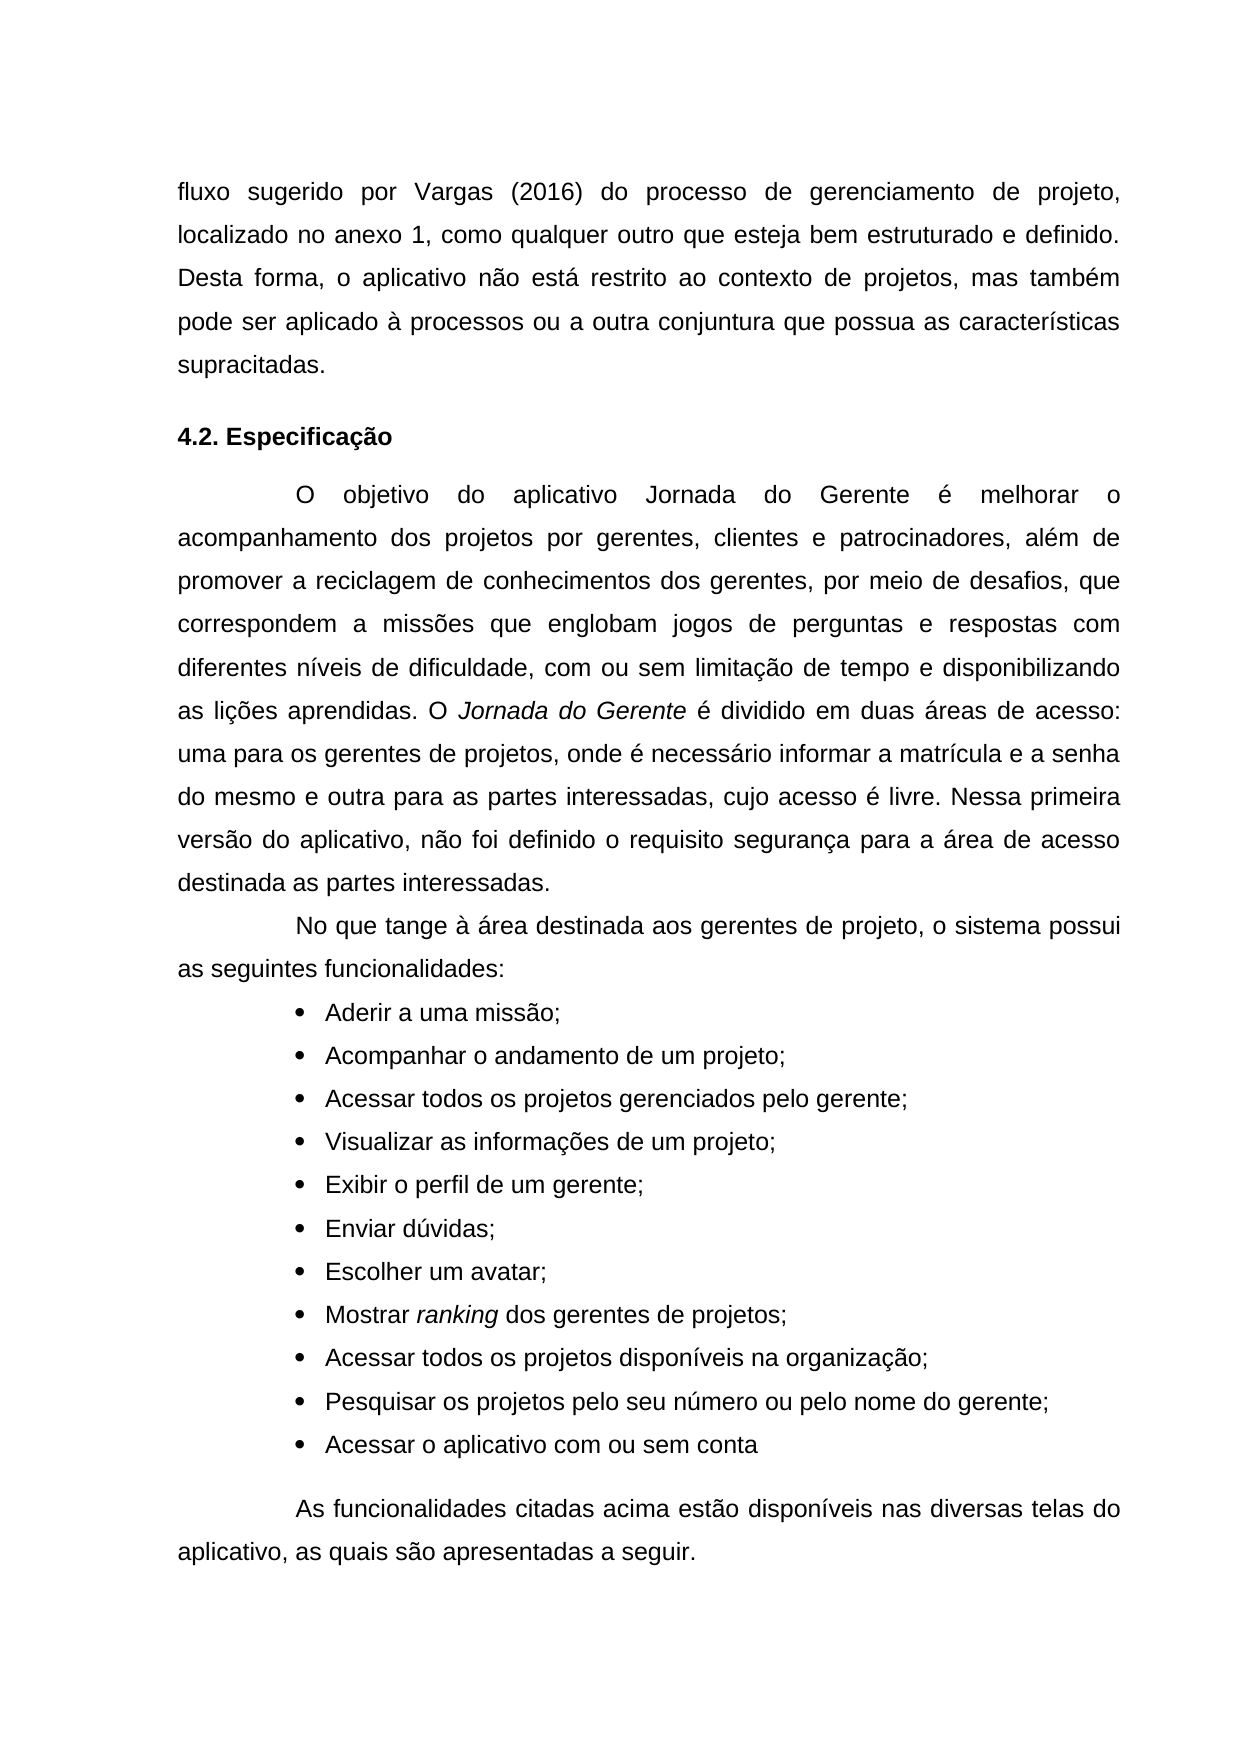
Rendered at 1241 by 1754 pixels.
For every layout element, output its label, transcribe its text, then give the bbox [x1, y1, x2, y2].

list Enviar dúvidas; [177, 1214, 1122, 1242]
list Acessar todos os projetos gerenciados pelo gerente; [177, 1084, 1122, 1113]
list Pesquisar os projetos pelo seu número ou pelo nome do gerente; [177, 1387, 1122, 1415]
list Acompanhar o andamento de um projeto; [177, 1041, 1122, 1069]
text O objetivo do aplicativo Jornada do Gerente é melhorar o acompanhamento dos projetos por gerentes, clientes e patrocinadores, além de promover a reciclagem de conhecimentos dos gerentes, por meio de desafios, que correspondem a missões que englobam jogos de perguntas e respostas com diferentes níveis de dificuldade, com ou sem limitação de tempo e disponibilizando as lições aprendidas. O Jornada do Gerente é dividido em duas áreas de acesso: uma para os gerentes de projetos, onde é necessário informar a matrícula e a senha do mesmo e outra para as partes interessadas, cujo acesso é livre. Nessa primeira versão do aplicativo, não foi definido o requisito segurança para a área de acesso destinada as partes interessadas. [177, 480, 1122, 897]
list Acessar todos os projetos disponíveis na organização; [177, 1343, 1122, 1372]
list Acessar o aplicativo com ou sem conta [177, 1430, 1122, 1459]
subtitle 4.2. Especificação [177, 422, 1122, 451]
text As funcionalidades citadas acima estão disponíveis nas diversas telas do aplicativo, as quais são apresentadas a seguir. [177, 1494, 1122, 1566]
list Exibir o perfil de um gerente; [177, 1170, 1122, 1199]
list Aderir a uma missão; [177, 997, 1122, 1026]
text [177, 177, 1122, 378]
list Mostrar ranking dos gerentes de projetos; [177, 1300, 1122, 1329]
text No que tange à área destinada aos gerentes de projeto, o sistema possui as seguintes funcionalidades: [177, 911, 1122, 983]
list Escolher um avatar; [177, 1257, 1122, 1286]
list Visualizar as informações de um projeto; [177, 1127, 1122, 1156]
